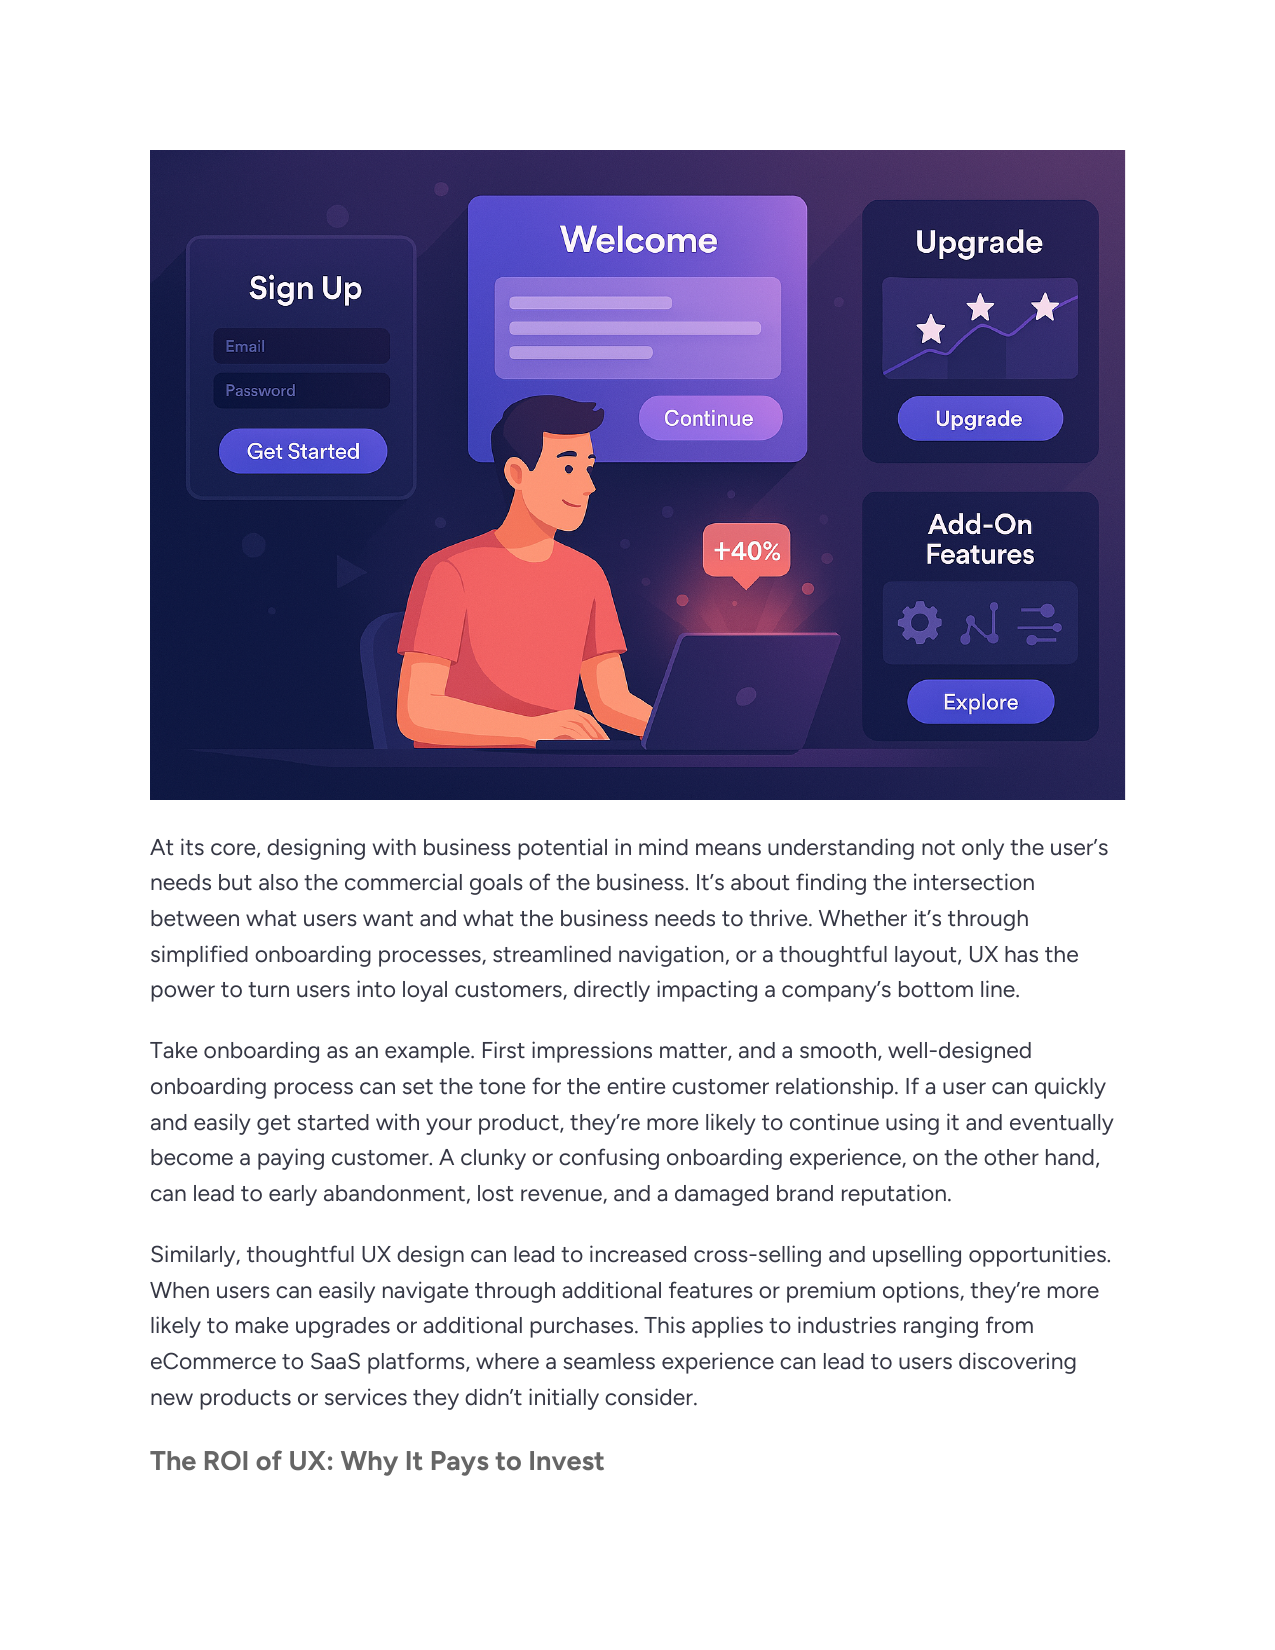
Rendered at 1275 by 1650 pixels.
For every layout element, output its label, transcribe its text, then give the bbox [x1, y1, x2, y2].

text Take onboarding as an example. First impressions matter, and a smooth, well-designed onboarding process can set the tone for the entire customer relationship. If a user can quickly and easily get started with your product, they’re more likely to continue using it and eventually become a paying customer. A clunky or confusing onboarding experience, on the other hand, can lead to early abandonment, lost revenue, and a damaged brand reputation. [150, 1037, 1125, 1207]
text Similarly, thoughtful UX design can lead to increased cross-selling and upselling opportunities. When users can easily navigate through additional features or premium options, they’re more likely to make upgrades or additional purchases. This applies to industries ranging from eCommerce to SaaS platforms, where a seamless experience can lead to users discovering new products or services they didn’t initially consider. [150, 1241, 1125, 1411]
picture [150, 150, 1125, 800]
subtitle The ROI of UX: Why It Pays to Invest [150, 1444, 1125, 1477]
text At its core, designing with business potential in mind means understanding not only the user’s needs but also the commercial goals of the business. It’s about finding the intersection between what users want and what the business needs to thrive. Whether it’s through simplified onboarding processes, streamlined navigation, or a thoughtful layout, UX has the power to turn users into loyal customers, directly impacting a company’s bottom line. [150, 833, 1125, 1004]
